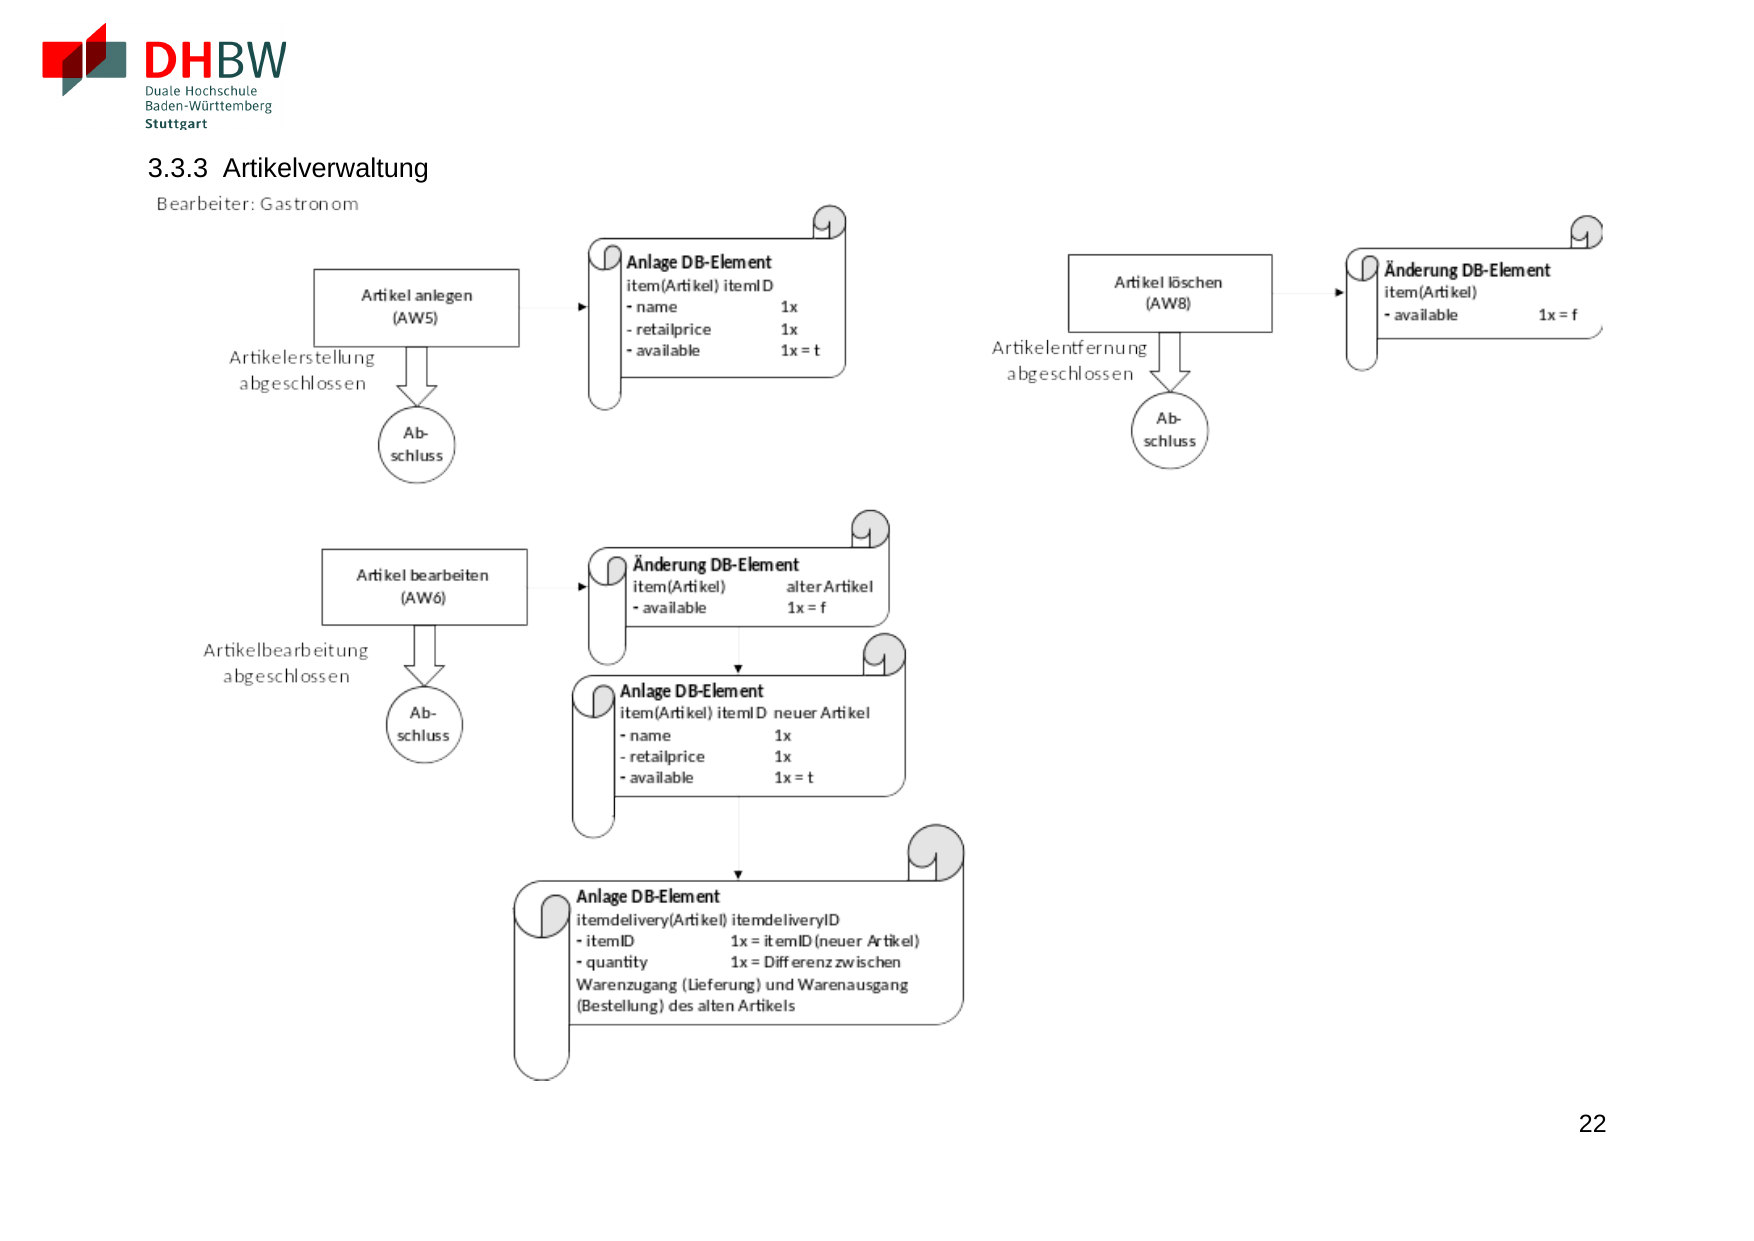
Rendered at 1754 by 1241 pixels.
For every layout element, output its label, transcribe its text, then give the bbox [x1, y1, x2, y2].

subtitle Artikelverwaltung [148, 152, 1606, 183]
picture [39, 20, 286, 130]
